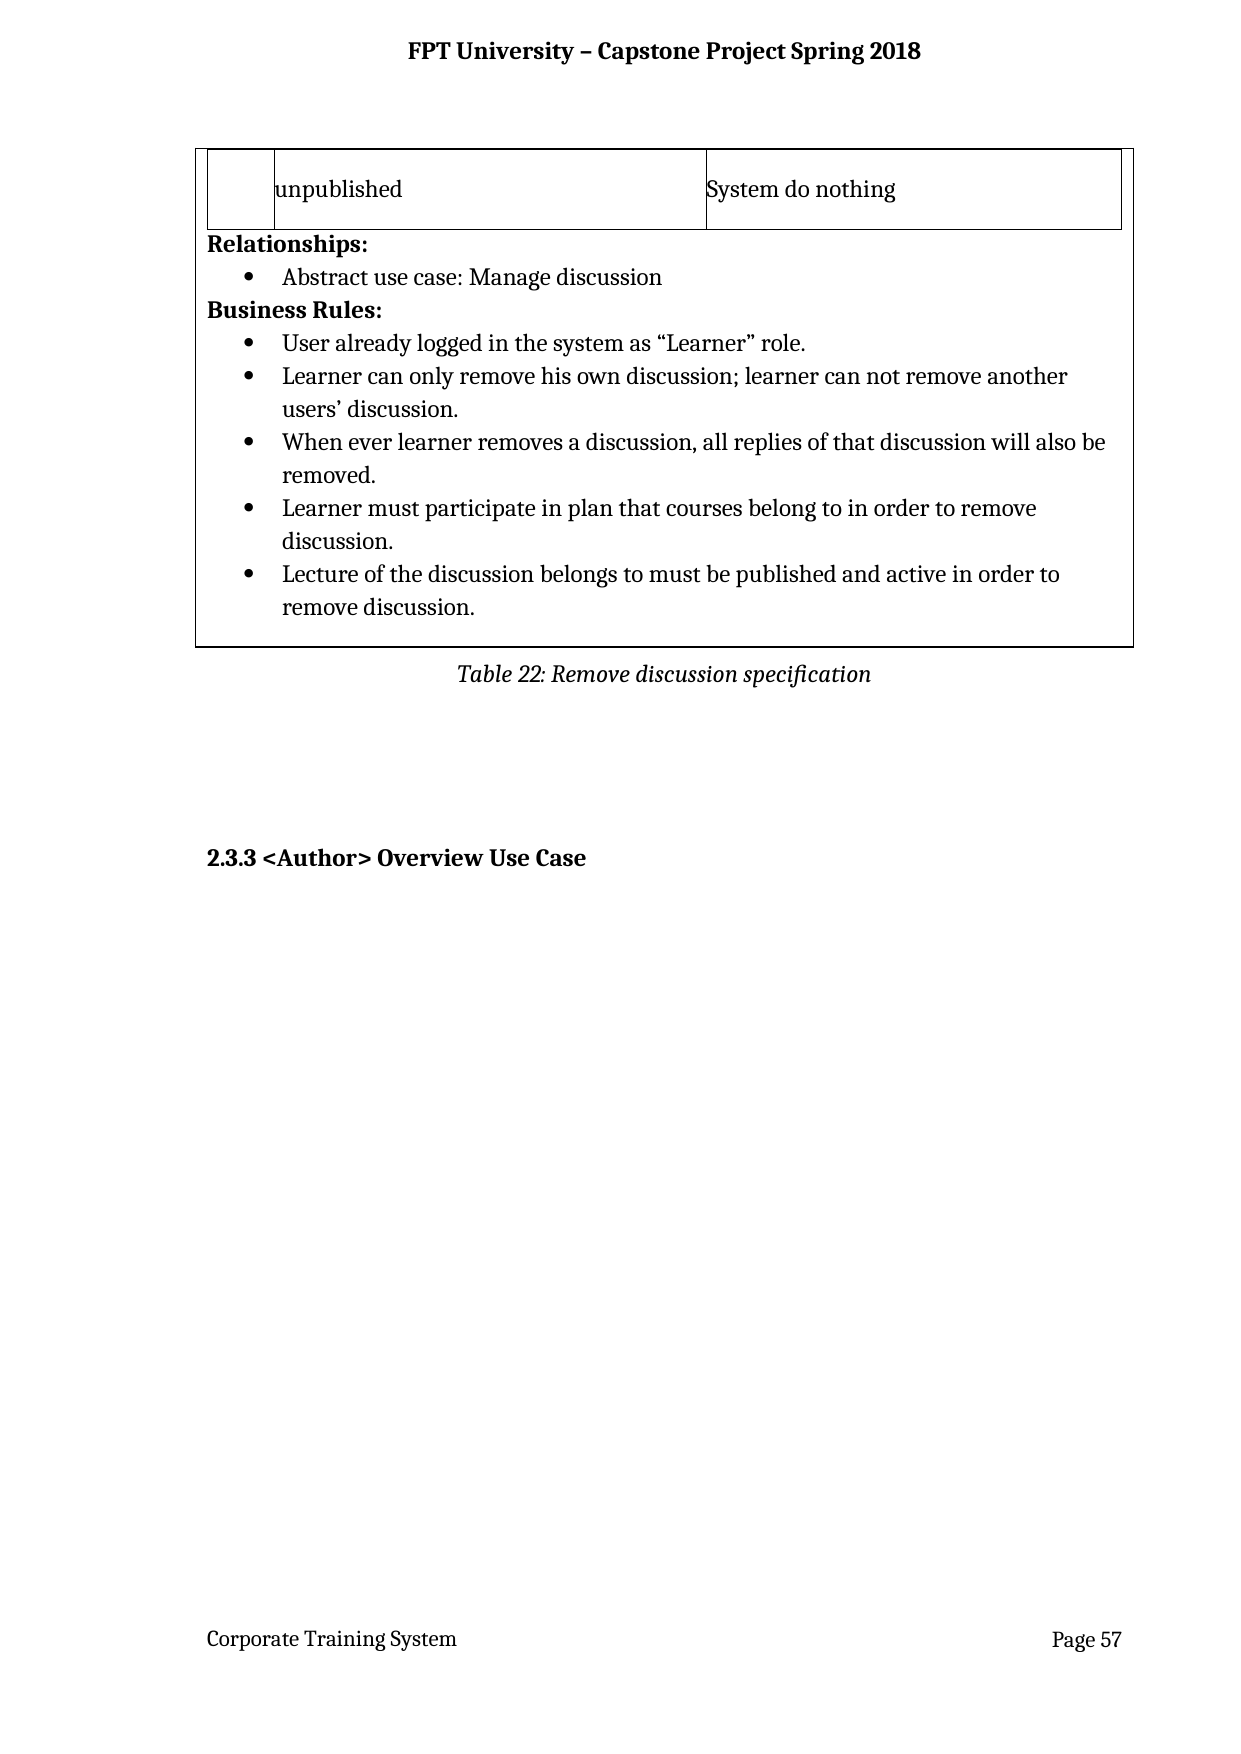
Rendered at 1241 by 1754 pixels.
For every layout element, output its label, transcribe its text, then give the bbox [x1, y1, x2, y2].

text 2.3.3 <Author> Overview Use Case [207, 844, 1122, 873]
list Table 22: Remove discussion specification [207, 660, 1122, 689]
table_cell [196, 149, 1133, 646]
